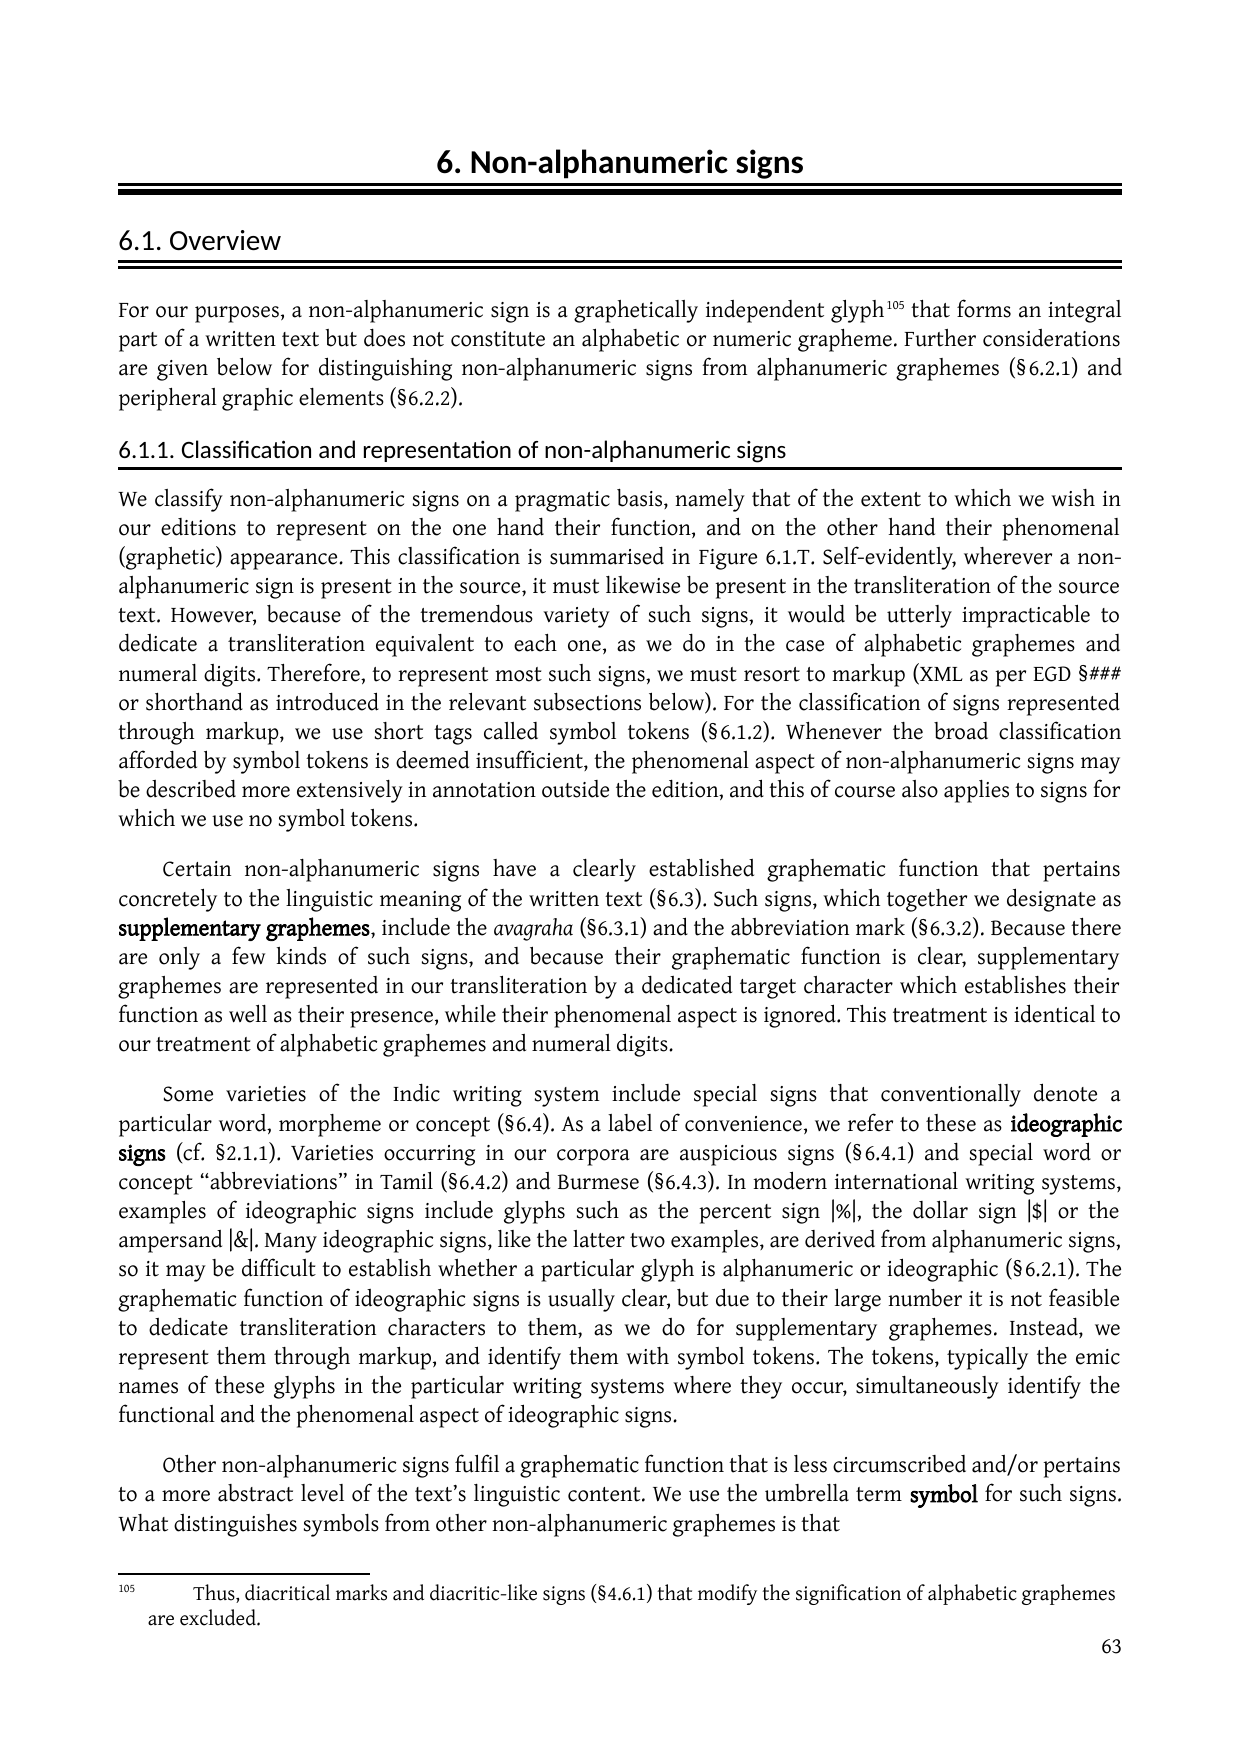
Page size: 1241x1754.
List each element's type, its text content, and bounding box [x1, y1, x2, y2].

text For our purposes, a non-alphanumeric sign is a graphetically independent glyph that forms an integral part of a written text but does not constitute an alphabetic or numeric grapheme. Further considerations are given below for distinguishing non-alphanumeric signs from alphanumeric graphemes (§6.2.1) and peripheral graphic elements (§6.2.2). [118, 294, 1122, 411]
text Other non-alphanumeric signs fulfil a graphematic function that is less circumscribed and/or pertains to a more abstract level of the text’s linguistic content. We use the umbrella term symbol for such signs. What distinguishes symbols from other non-alphanumeric graphemes is that [118, 1449, 1122, 1537]
text Certain non-alphanumeric signs have a clearly established graphematic function that pertains concretely to the linguistic meaning of the written text (§6.3). Such signs, which together we designate as supplementary graphemes, include the avagraha (§6.3.1) and the abbreviation mark (§6.3.2). Because there are only a few kinds of such signs, and because their graphematic function is clear, supplementary graphemes are represented in our transliteration by a dedicated target character which establishes their function as well as their presence, while their phenomenal aspect is ignored. This treatment is identical to our treatment of alphabetic graphemes and numeral digits. [118, 853, 1122, 1058]
text We classify non-alphanumeric signs on a pragmatic basis, namely that of the extent to which we wish in our editions to represent on the one hand their function, and on the other hand their phenomenal (graphetic) appearance. This classification is summarised in Figure 6.1.A. Self-evidently, wherever a non-alphanumeric sign is present in the source, it must likewise be present in the transliteration of the source text. However, because of the tremendous variety of such signs, it would be utterly impracticable to dedicate a transliteration equivalent to each one, as we do in the case of alphabetic graphemes and numeral digits. Therefore, to represent most such signs, we must resort to markup (XML as per EGD §### or shorthand as introduced in the relevant subsections below). For the classification of signs represented through markup, we use short tags called symbol tokens (§6.1.2). Whenever the broad classification afforded by symbol tokens is deemed insufficient, the phenomenal aspect of non-alphanumeric signs may be described more extensively in annotation outside the edition, and this of course also applies to signs for which we use no symbol tokens. [118, 483, 1122, 833]
subtitle Classification and representation of non-alphanumeric signs [118, 432, 1122, 467]
subtitle Overview [118, 220, 1122, 260]
text Some varieties of the Indic writing system include special signs that conventionally denote a particular word, morpheme or concept (§6.4). As a label of convenience, we refer to these as ideographic signs (cf. §2.1.1). Varieties occurring in our corpora are auspicious signs (§6.4.1) and special word or concept “abbreviations” in Tamil (§6.4.2) and Burmese (§6.4.3). In modern international writing systems, examples of ideographic signs include glyphs such as the percent sign |%|, the dollar sign |$| or the ampersand |&|. Many ideographic signs, like the latter two examples, are derived from alphanumeric signs, so it may be difficult to establish whether a particular glyph is alphanumeric or ideographic (§6.2.1). The graphematic function of ideographic signs is usually clear, but due to their large number it is not feasible to dedicate transliteration characters to them, as we do for supplementary graphemes. Instead, we represent them through markup, and identify them with symbol tokens. The tokens, typically the emic names of these glyphs in the particular writing systems where they occur, simultaneously identify the functional and the phenomenal aspect of ideographic signs. [118, 1078, 1122, 1428]
subtitle Non-alphanumeric signs [118, 143, 1122, 183]
